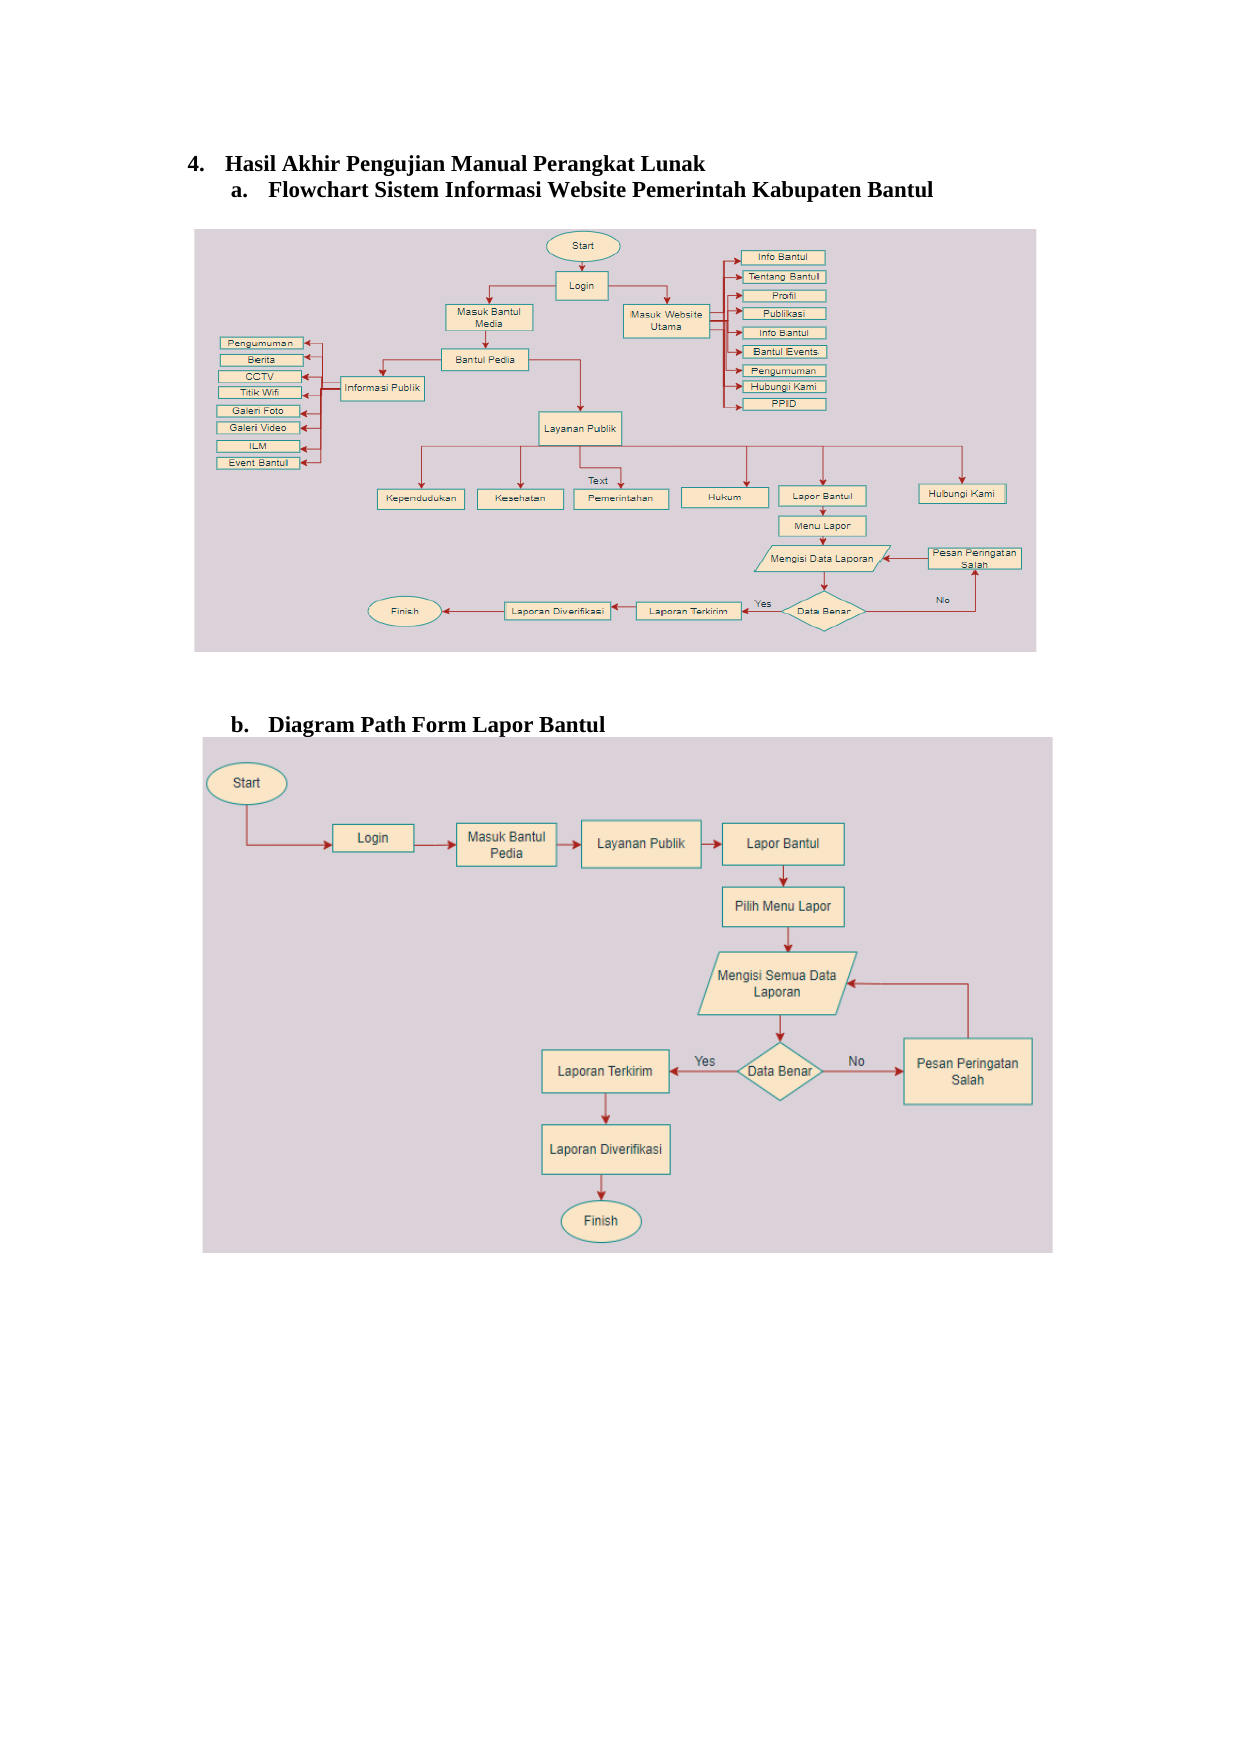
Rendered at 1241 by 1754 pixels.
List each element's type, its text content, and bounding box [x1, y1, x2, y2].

list Flowchart Sistem Informasi Website Pemerintah Kabupaten Bantul [231, 176, 1090, 203]
picture [202, 737, 1053, 1253]
list Hasil Akhir Pengujian Manual Perangkat Lunak [187, 150, 1090, 176]
list Diagram Path Form Lapor Bantul [231, 711, 1090, 737]
picture [194, 229, 1037, 652]
